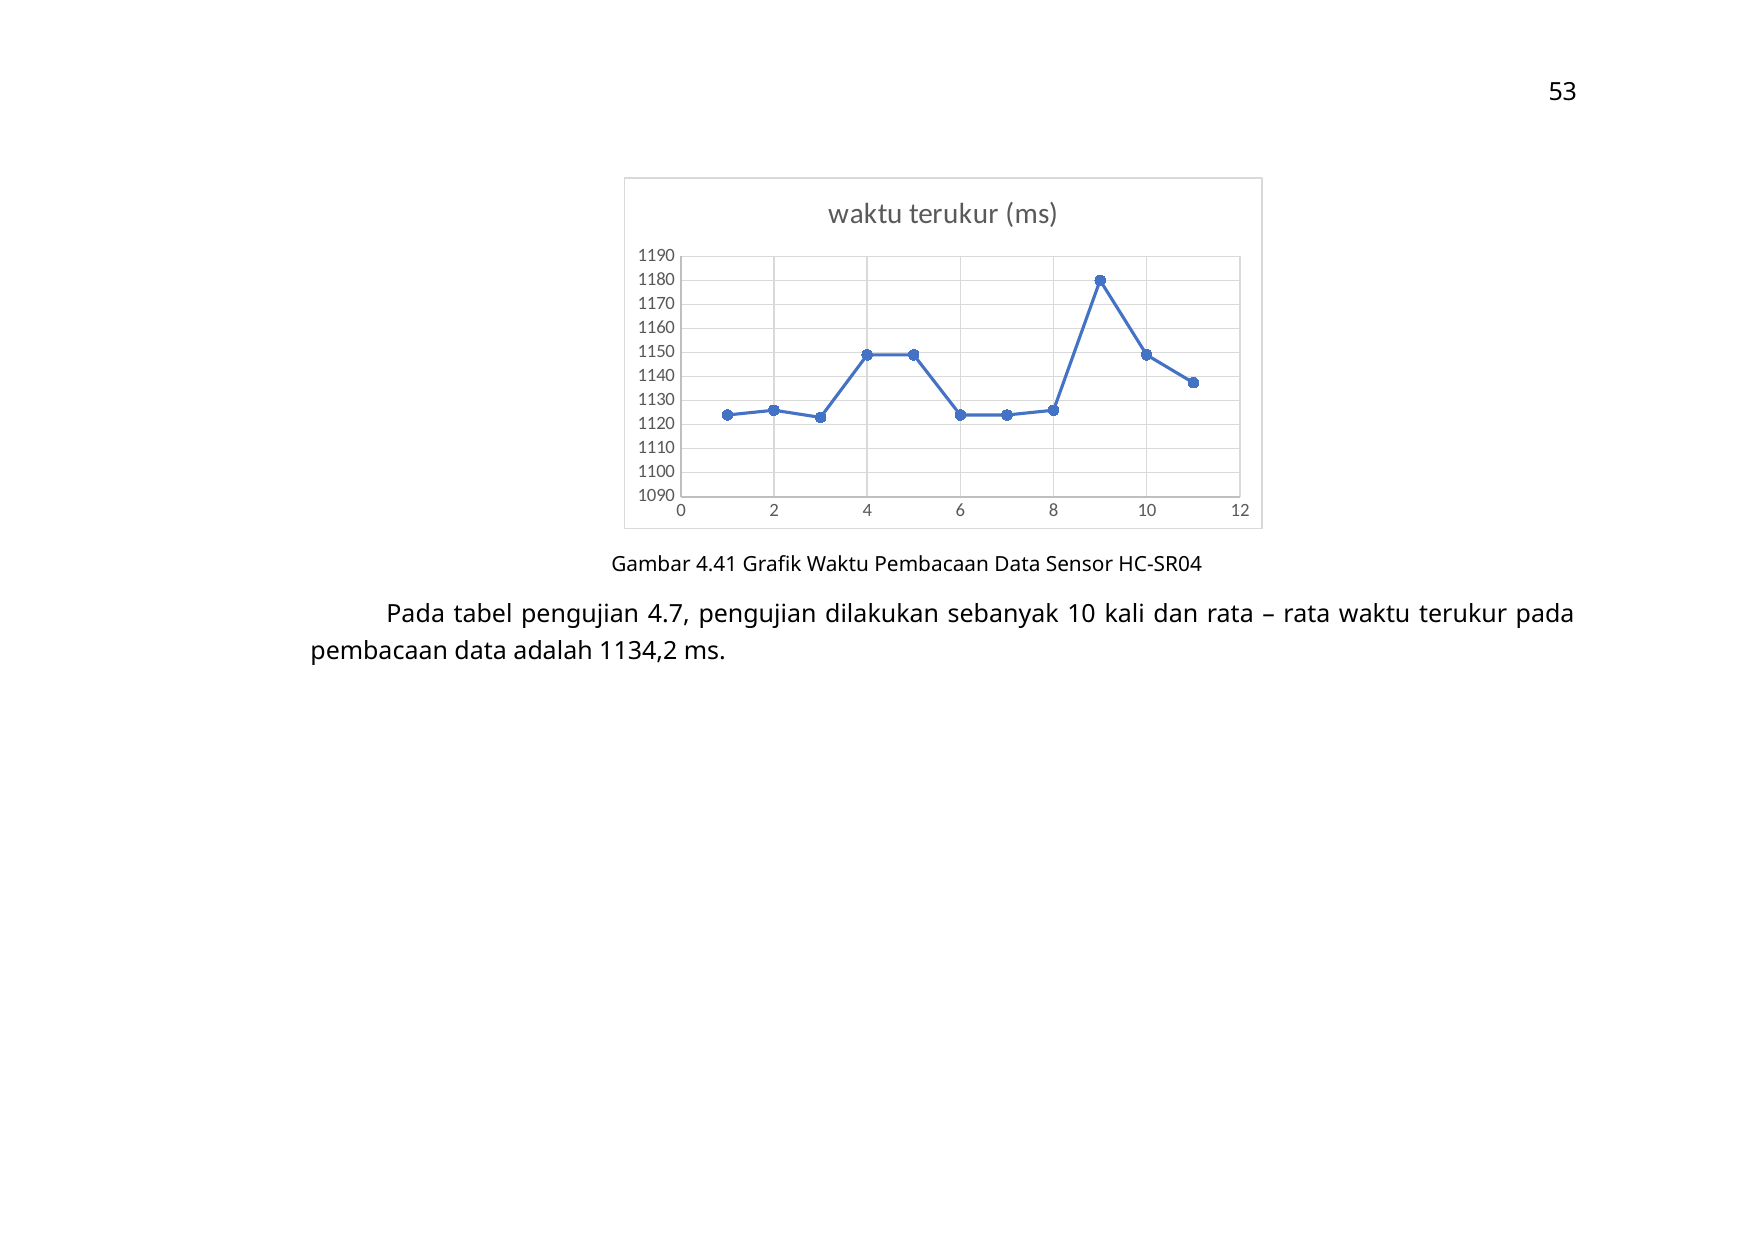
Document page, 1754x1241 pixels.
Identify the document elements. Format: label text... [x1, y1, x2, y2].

text Pada tabel pengujian 4.7, pengujian dilakukan sebanyak 10 kali dan rata – rata waktu terukur pada pembacaan data adalah 1134,2 ms. [310, 596, 1577, 667]
text Gambar 4.41 Grafik Waktu Pembacaan Data Sensor HC-SR04 [236, 549, 1577, 577]
